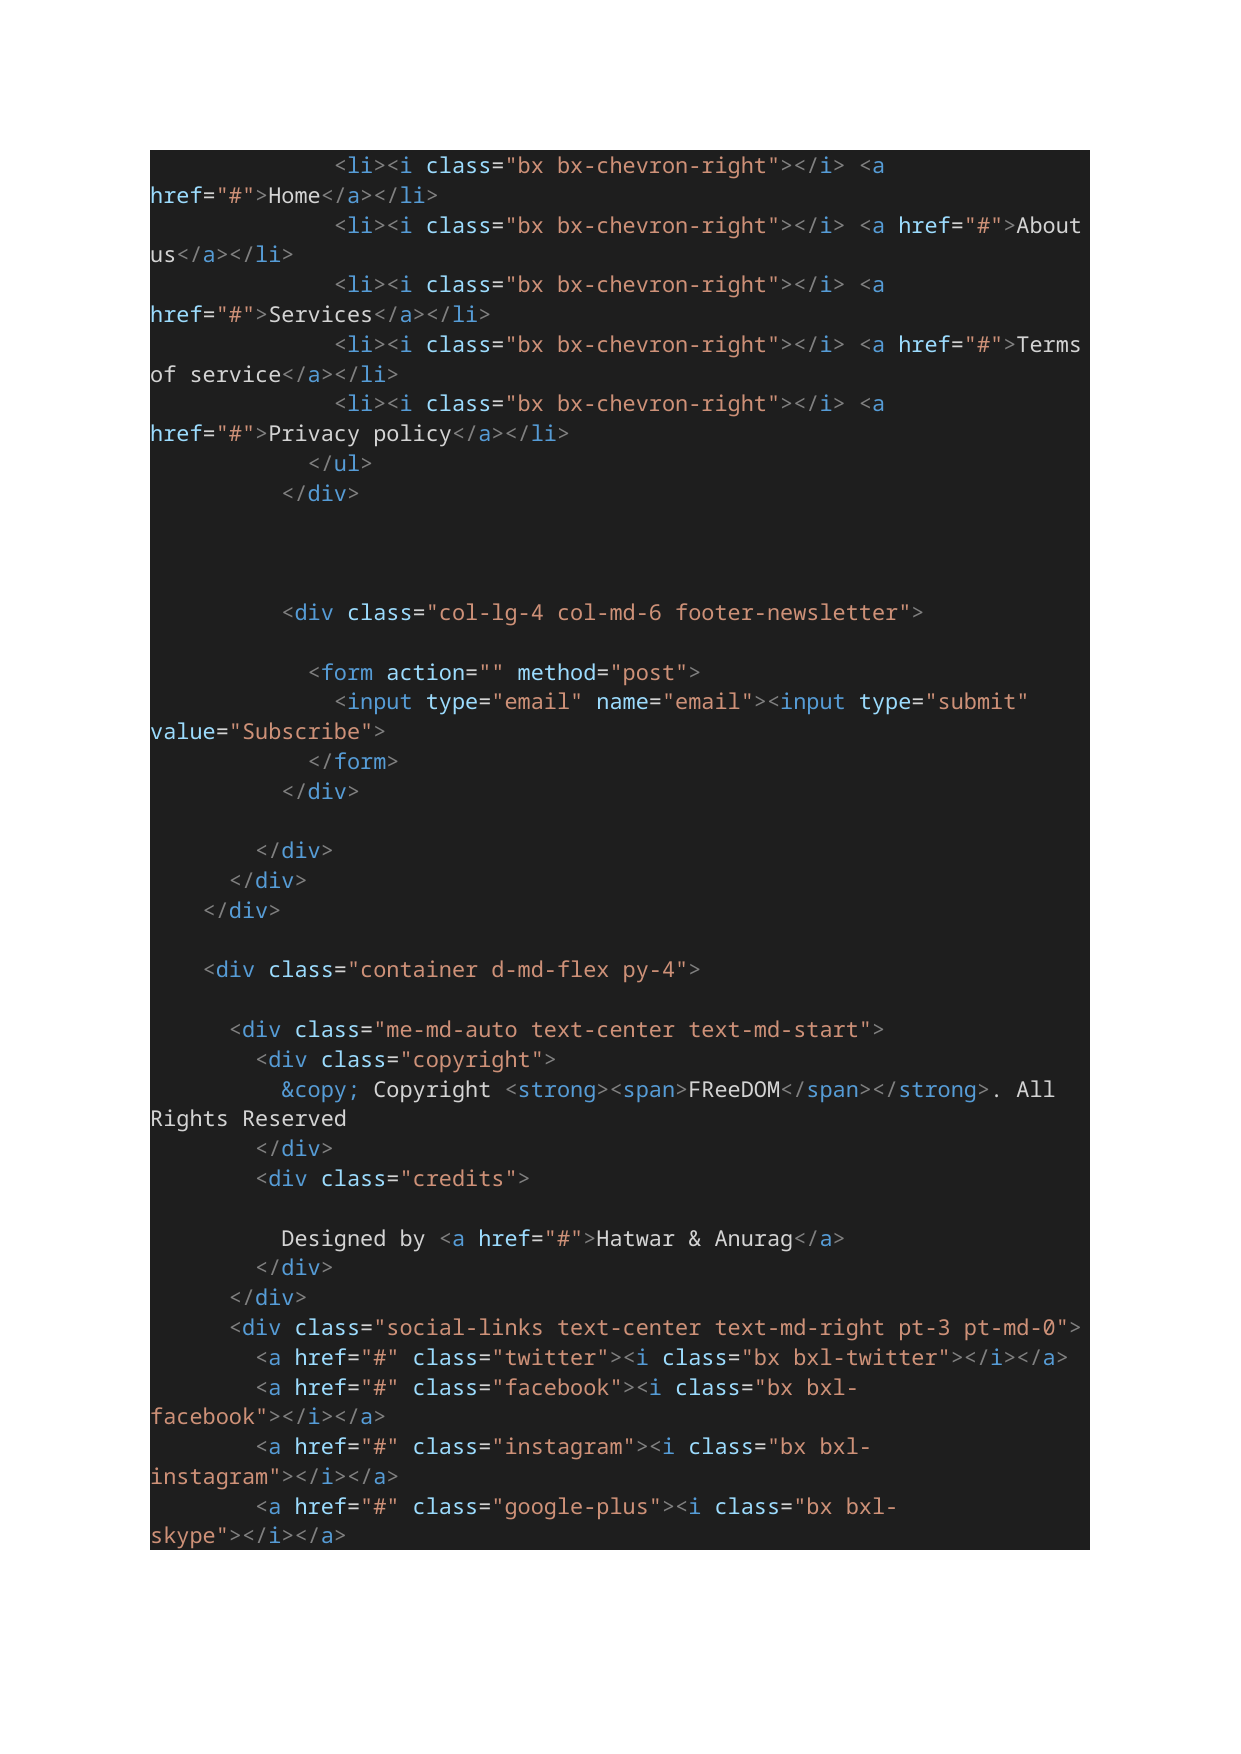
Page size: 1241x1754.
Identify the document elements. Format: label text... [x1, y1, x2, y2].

text <div class="copyright"> [150, 1044, 1090, 1073]
text <div class="social-links text-center text-md-right pt-3 pt-md-0"> [150, 1312, 1090, 1342]
text <a href="#" class="google-plus"><i class="bx bxl-skype"></i></a> [150, 1491, 1090, 1550]
text <li><i class="bx bx-chevron-right"></i> <a href="#">About us</a></li> [150, 209, 1090, 269]
text <div class="container d-md-flex py-4"> [150, 954, 1090, 984]
text </form> [150, 746, 1090, 776]
text <input type="email" name="email"><input type="submit" value="Subscribe"> [150, 686, 1090, 746]
text <a href="#" class="twitter"><i class="bx bxl-twitter"></i></a> [150, 1342, 1090, 1371]
text <a href="#" class="facebook"><i class="bx bxl-facebook"></i></a> [150, 1371, 1090, 1431]
text </ul> [150, 448, 1090, 478]
text </div> [150, 835, 1090, 865]
text </div> [150, 776, 1090, 805]
text </div> [150, 1133, 1090, 1163]
text </div> [150, 478, 1090, 507]
text &copy; Copyright <strong><span>FReeDOM</span></strong>. All Rights Reserved [150, 1073, 1090, 1133]
text </div> [150, 895, 1090, 924]
text <li><i class="bx bx-chevron-right"></i> <a href="#">Services</a></li> [150, 269, 1090, 329]
text </div> [150, 1282, 1090, 1312]
text <li><i class="bx bx-chevron-right"></i> <a href="#">Home</a></li> [150, 150, 1090, 209]
text </div> [150, 1252, 1090, 1282]
text <form action="" method="post"> [150, 656, 1090, 686]
text <div class="me-md-auto text-center text-md-start"> [150, 1014, 1090, 1044]
text <a href="#" class="instagram"><i class="bx bxl-instagram"></i></a> [150, 1431, 1090, 1491]
text Designed by <a href="#">Hatwar & Anurag</a> [150, 1222, 1090, 1252]
text <li><i class="bx bx-chevron-right"></i> <a href="#">Privacy policy</a></li> [150, 388, 1090, 448]
text <div class="credits"> [150, 1163, 1090, 1193]
text <div class="col-lg-4 col-md-6 footer-newsletter"> [150, 597, 1090, 627]
text <li><i class="bx bx-chevron-right"></i> <a href="#">Terms of service</a></li> [150, 329, 1090, 388]
text </div> [150, 865, 1090, 895]
